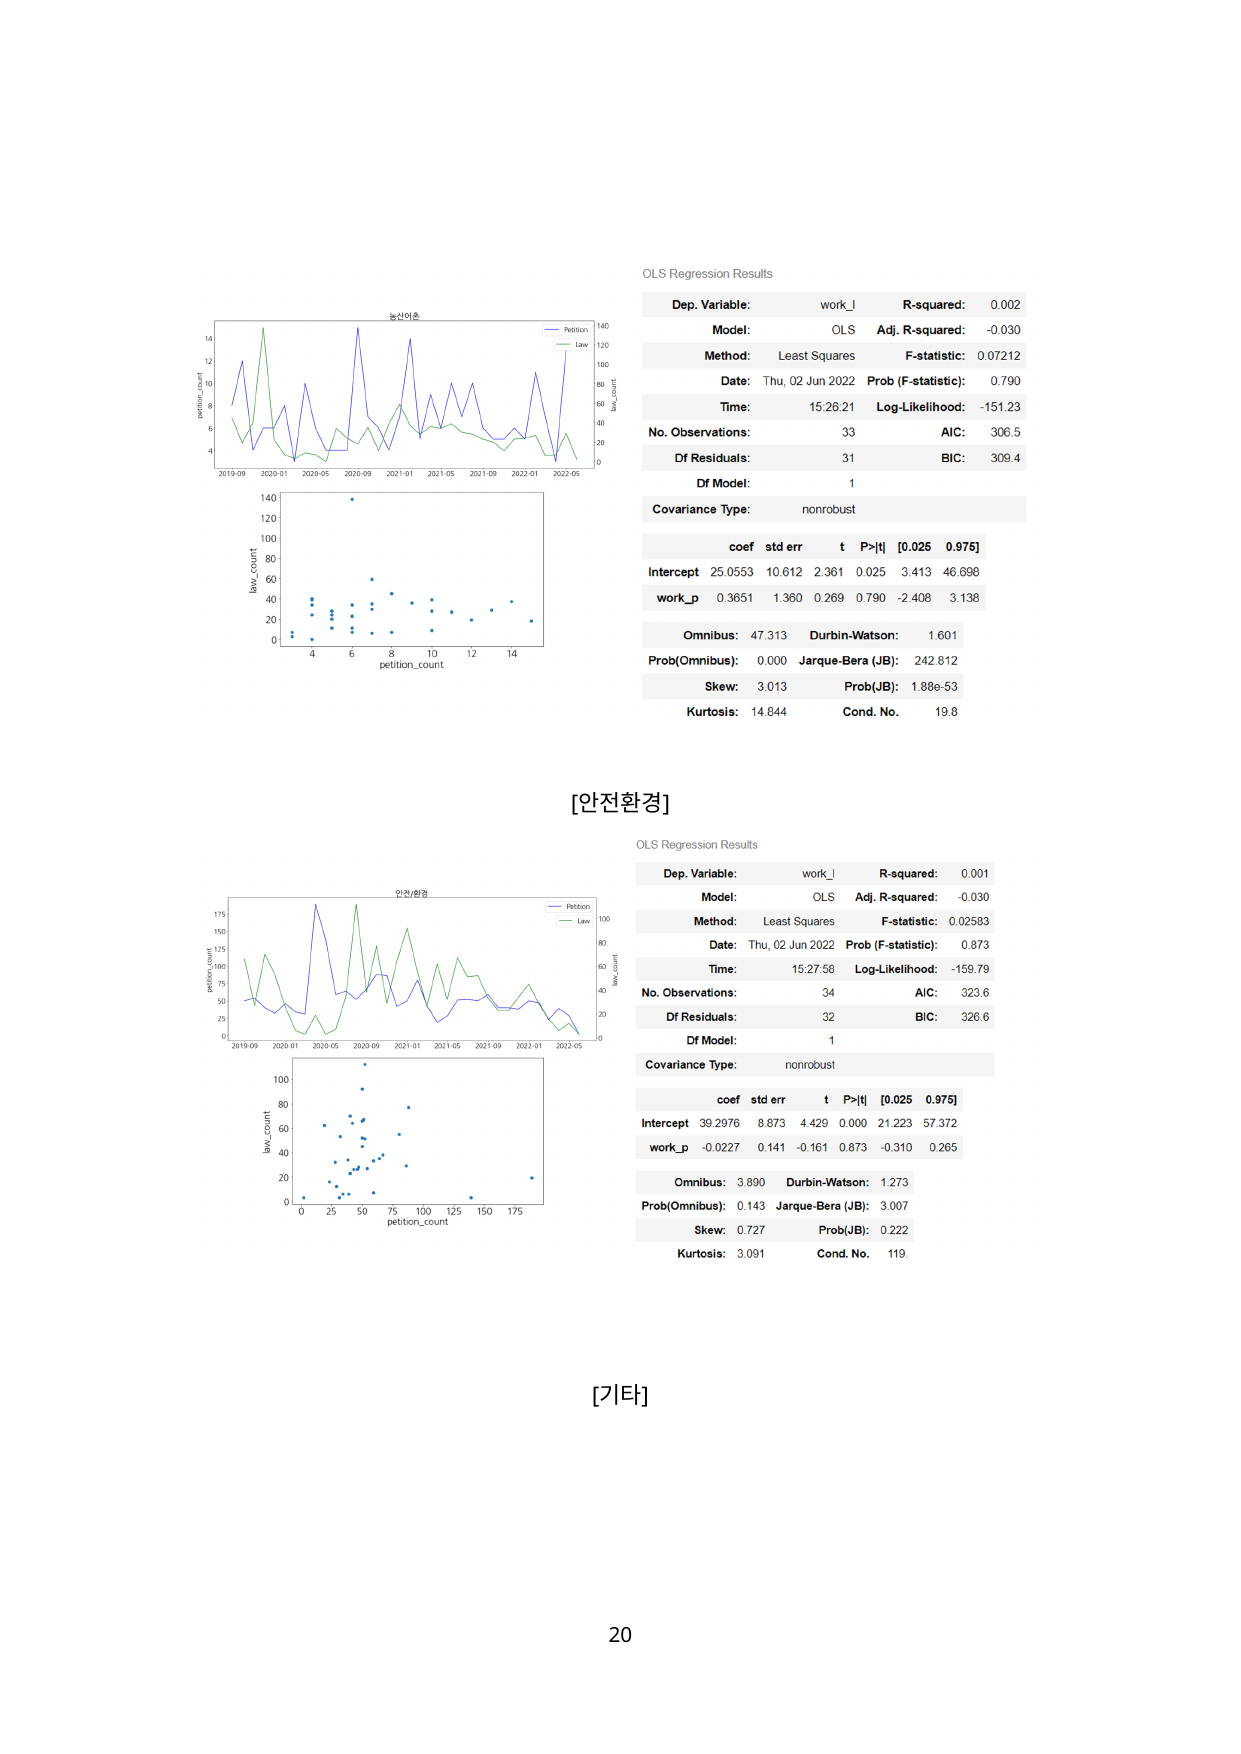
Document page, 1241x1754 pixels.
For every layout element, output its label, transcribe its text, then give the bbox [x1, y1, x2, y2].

text [안전환경] [177, 785, 1063, 818]
picture [177, 265, 1063, 724]
text [기타] [177, 1377, 1063, 1411]
picture [177, 835, 1063, 1270]
